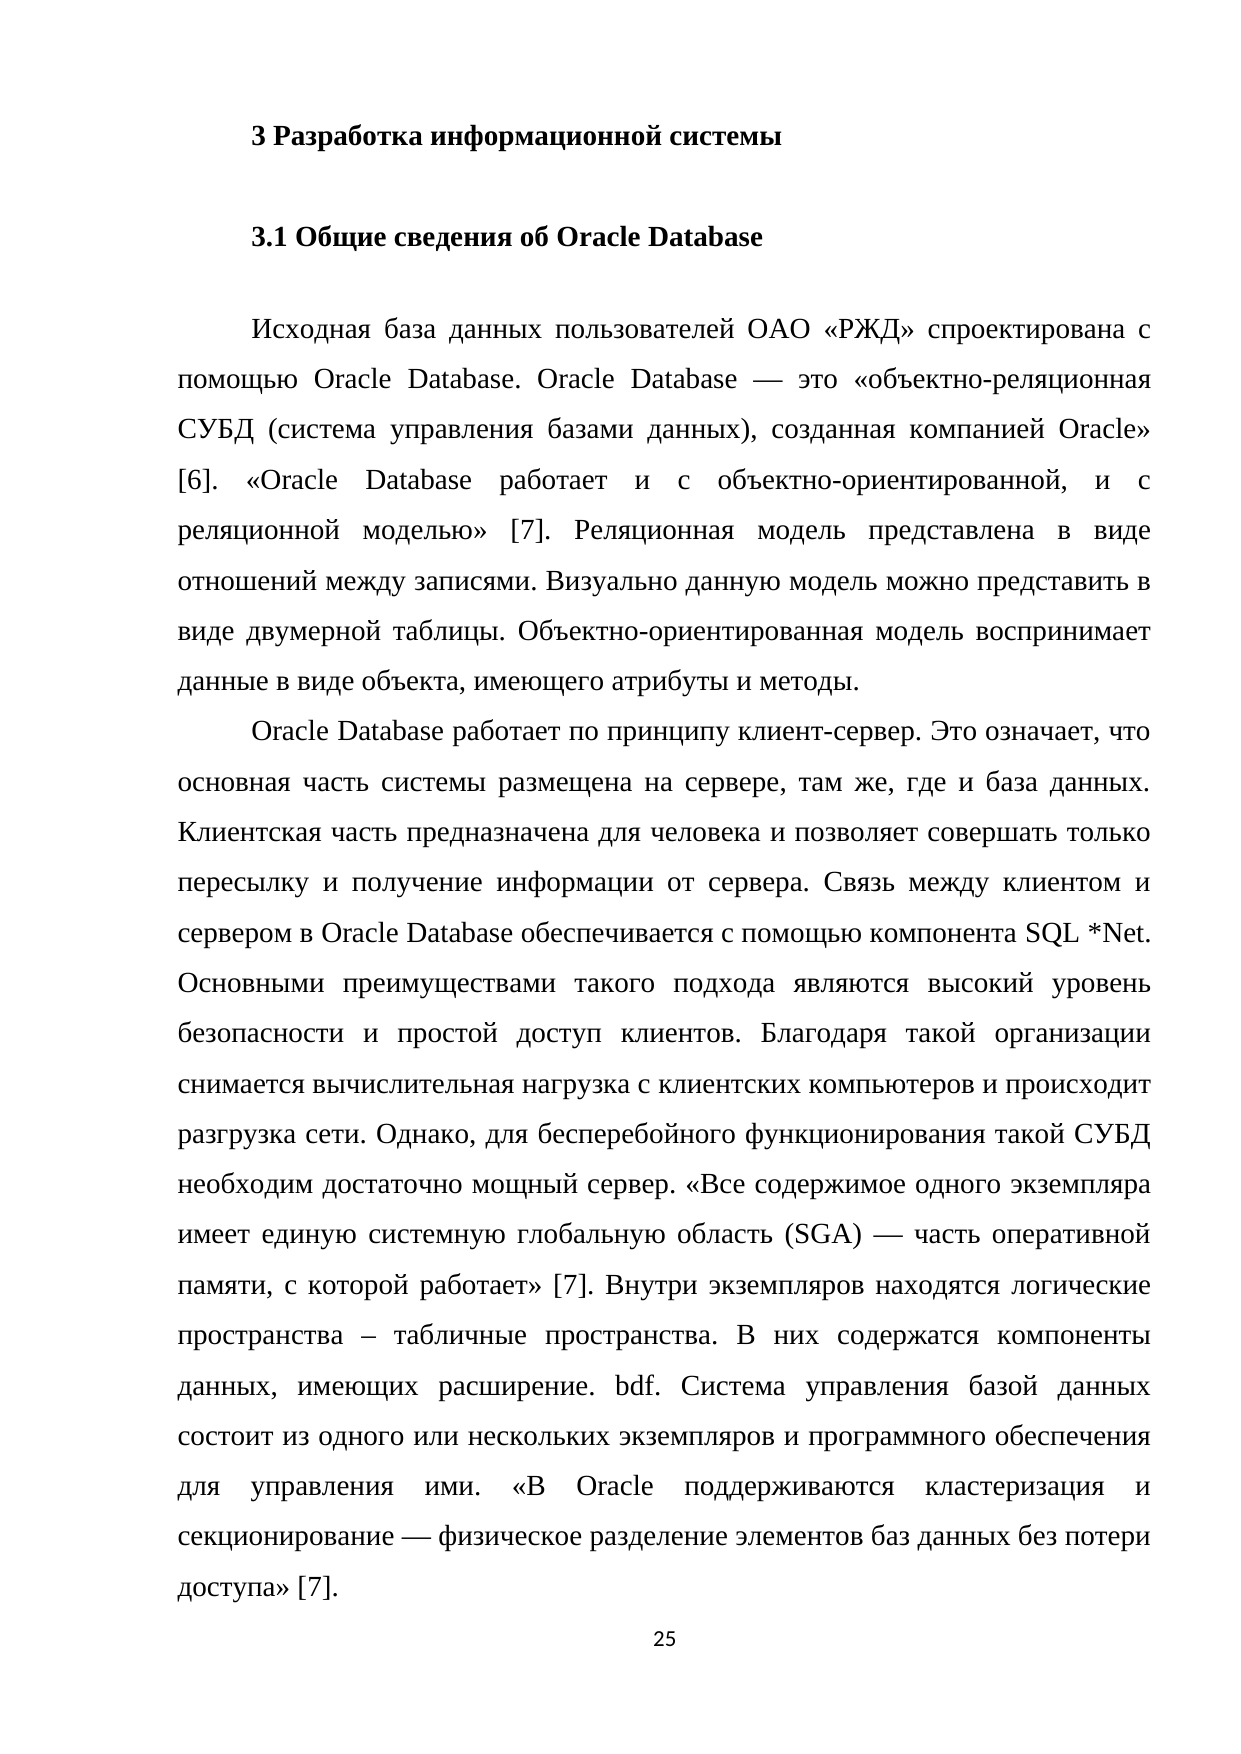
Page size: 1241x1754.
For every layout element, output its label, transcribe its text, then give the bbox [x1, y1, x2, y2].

subtitle 3 Разработка информационной системы [177, 118, 1152, 152]
text Исходная база данных пользователей ОАО «РЖД» спроектирована с помощью Oracle Database. Oracle Database — это «объектно-реляционная СУБД (система управления базами данных), созданная компанией Oracle» [6]. «Oracle Database работает и с объектно-ориентированной, и с реляционной моделью» [7]. Реляционная модель представлена в виде отношений между записями. Визуально данную модель можно представить в виде двумерной таблицы. Объектно-ориентированная модель воспринимает данные в виде объекта, имеющего атрибуты и методы. [177, 311, 1152, 697]
subtitle 3.1 Общие сведения об Oracle Database [177, 219, 1152, 252]
text Oracle Database работает по принципу клиент-сервер. Это означает, что основная часть системы размещена на сервере, там же, где и база данных. Клиентская часть предназначена для человека и позволяет совершать только пересылку и получение информации от сервера. Связь между клиентом и сервером в Oracle Database обеспечивается с помощью компонента SQL *Net. Основными преимуществами такого подхода являются высокий уровень безопасности и простой доступ клиентов. Благодаря такой организации снимается вычислительная нагрузка с клиентских компьютеров и происходит разгрузка сети. Однако, для бесперебойного функционирования такой СУБД необходим достаточно мощный сервер. «Все содержимое одного экземпляра имеет единую системную глобальную область (SGA) — часть оперативной памяти, с которой работает» [7]. Внутри экземпляров находятся логические пространства – табличные пространства. В них содержатся компоненты данных, имеющих расширение. bdf. Система управления базой данных состоит из одного или нескольких экземпляров и программного обеспечения для управления ими. «В Oracle поддерживаются кластеризация и секционирование — физическое разделение элементов баз данных без потери доступа» [7]. [177, 713, 1152, 1602]
